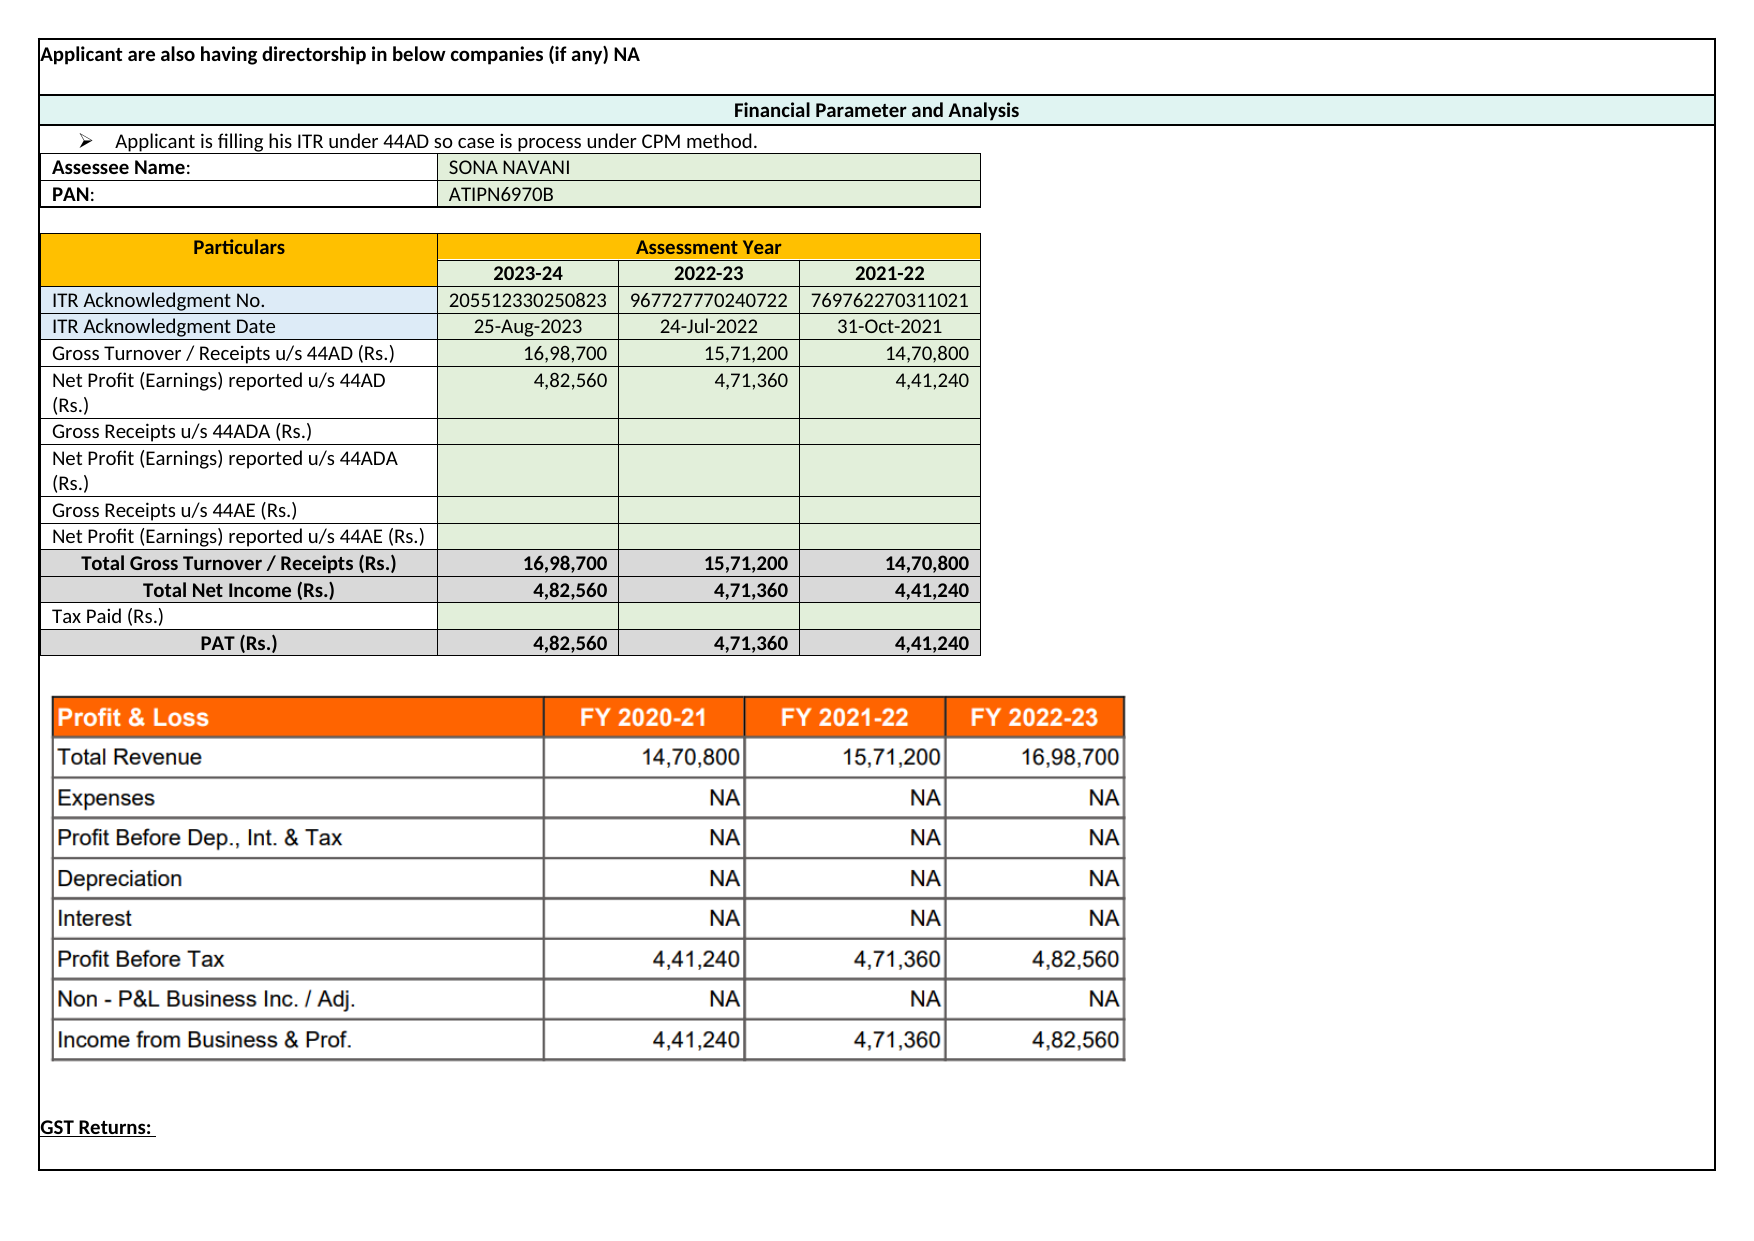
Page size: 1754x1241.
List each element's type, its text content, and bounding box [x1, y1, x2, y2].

table_cell Financial Parameter and Analysis [40, 96, 1714, 124]
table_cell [40, 126, 1714, 1169]
picture [40, 684, 1145, 1084]
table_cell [40, 40, 1714, 93]
